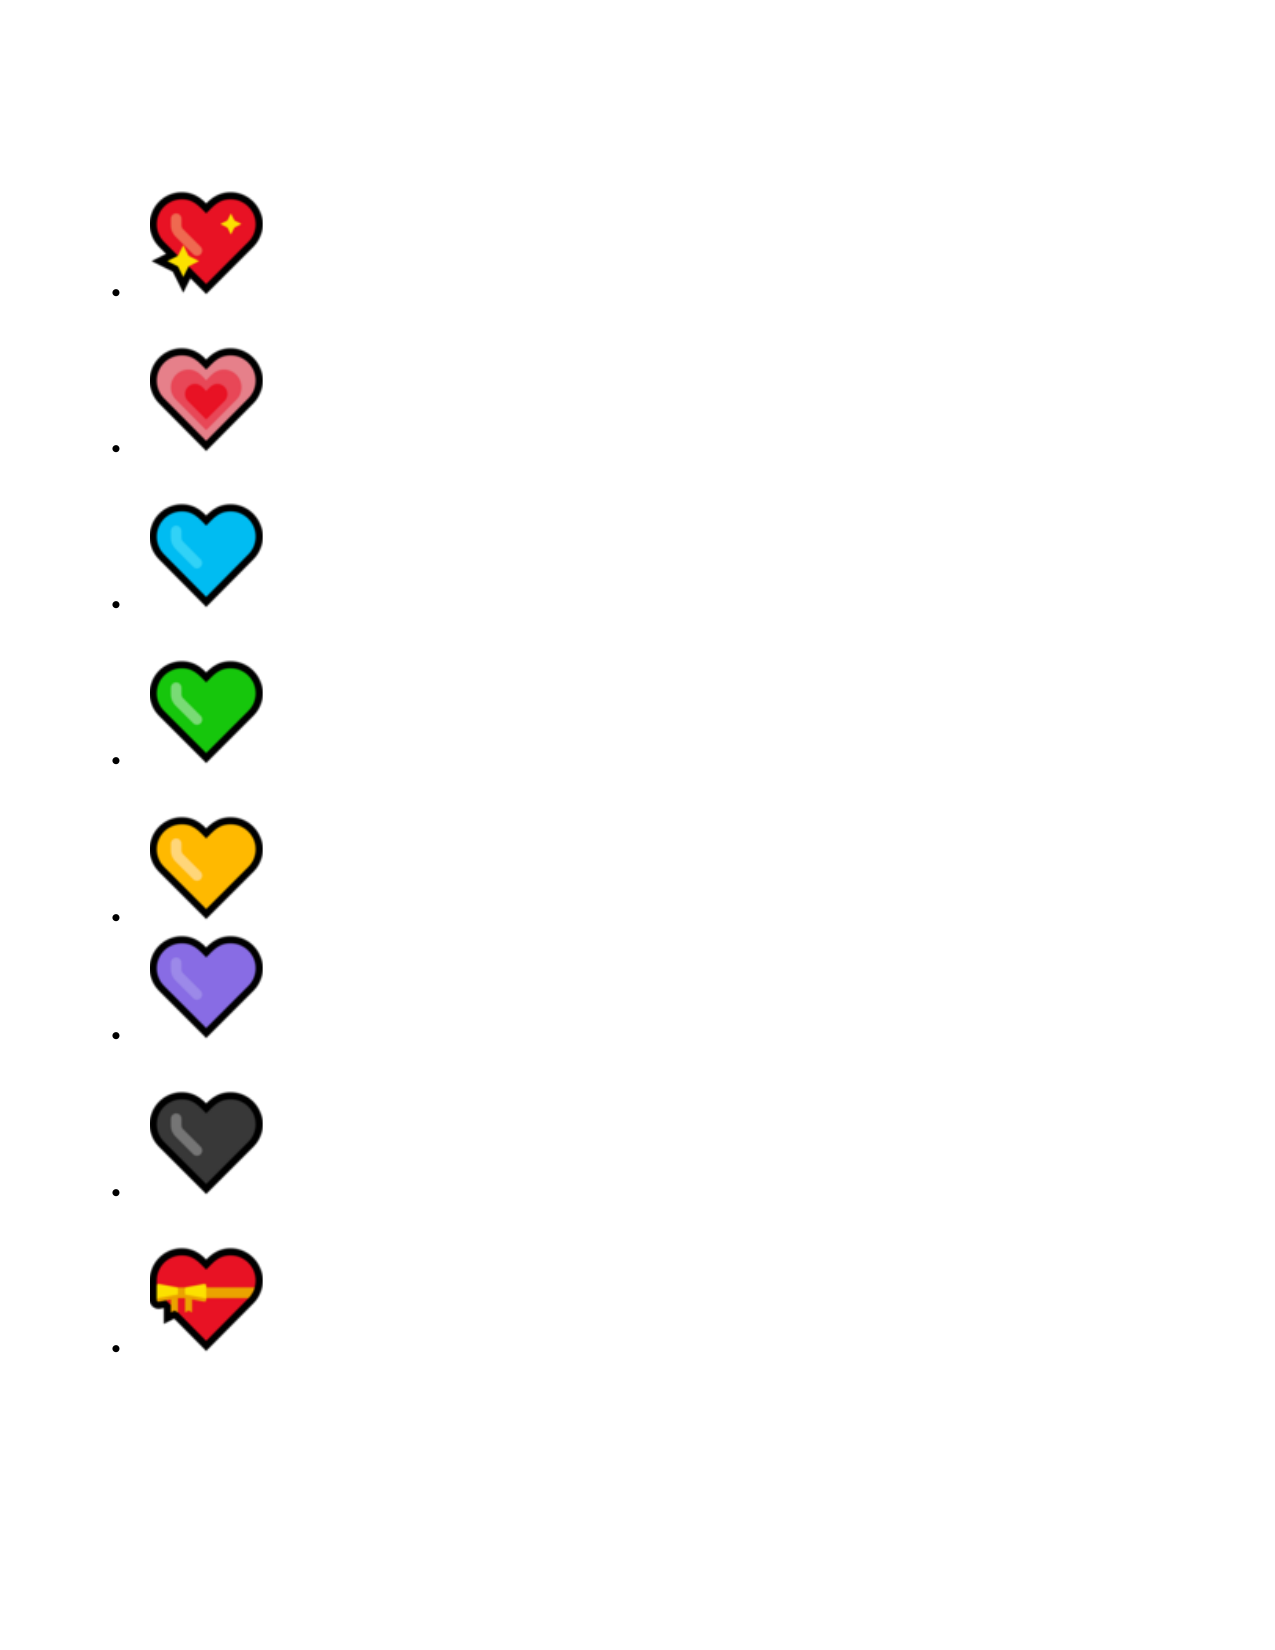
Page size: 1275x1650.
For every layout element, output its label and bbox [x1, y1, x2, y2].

picture [150, 931, 263, 1044]
picture [150, 187, 263, 300]
picture [150, 1243, 263, 1357]
picture [150, 1087, 263, 1200]
picture [150, 343, 263, 457]
picture [150, 656, 263, 769]
picture [150, 500, 263, 613]
picture [150, 812, 263, 925]
